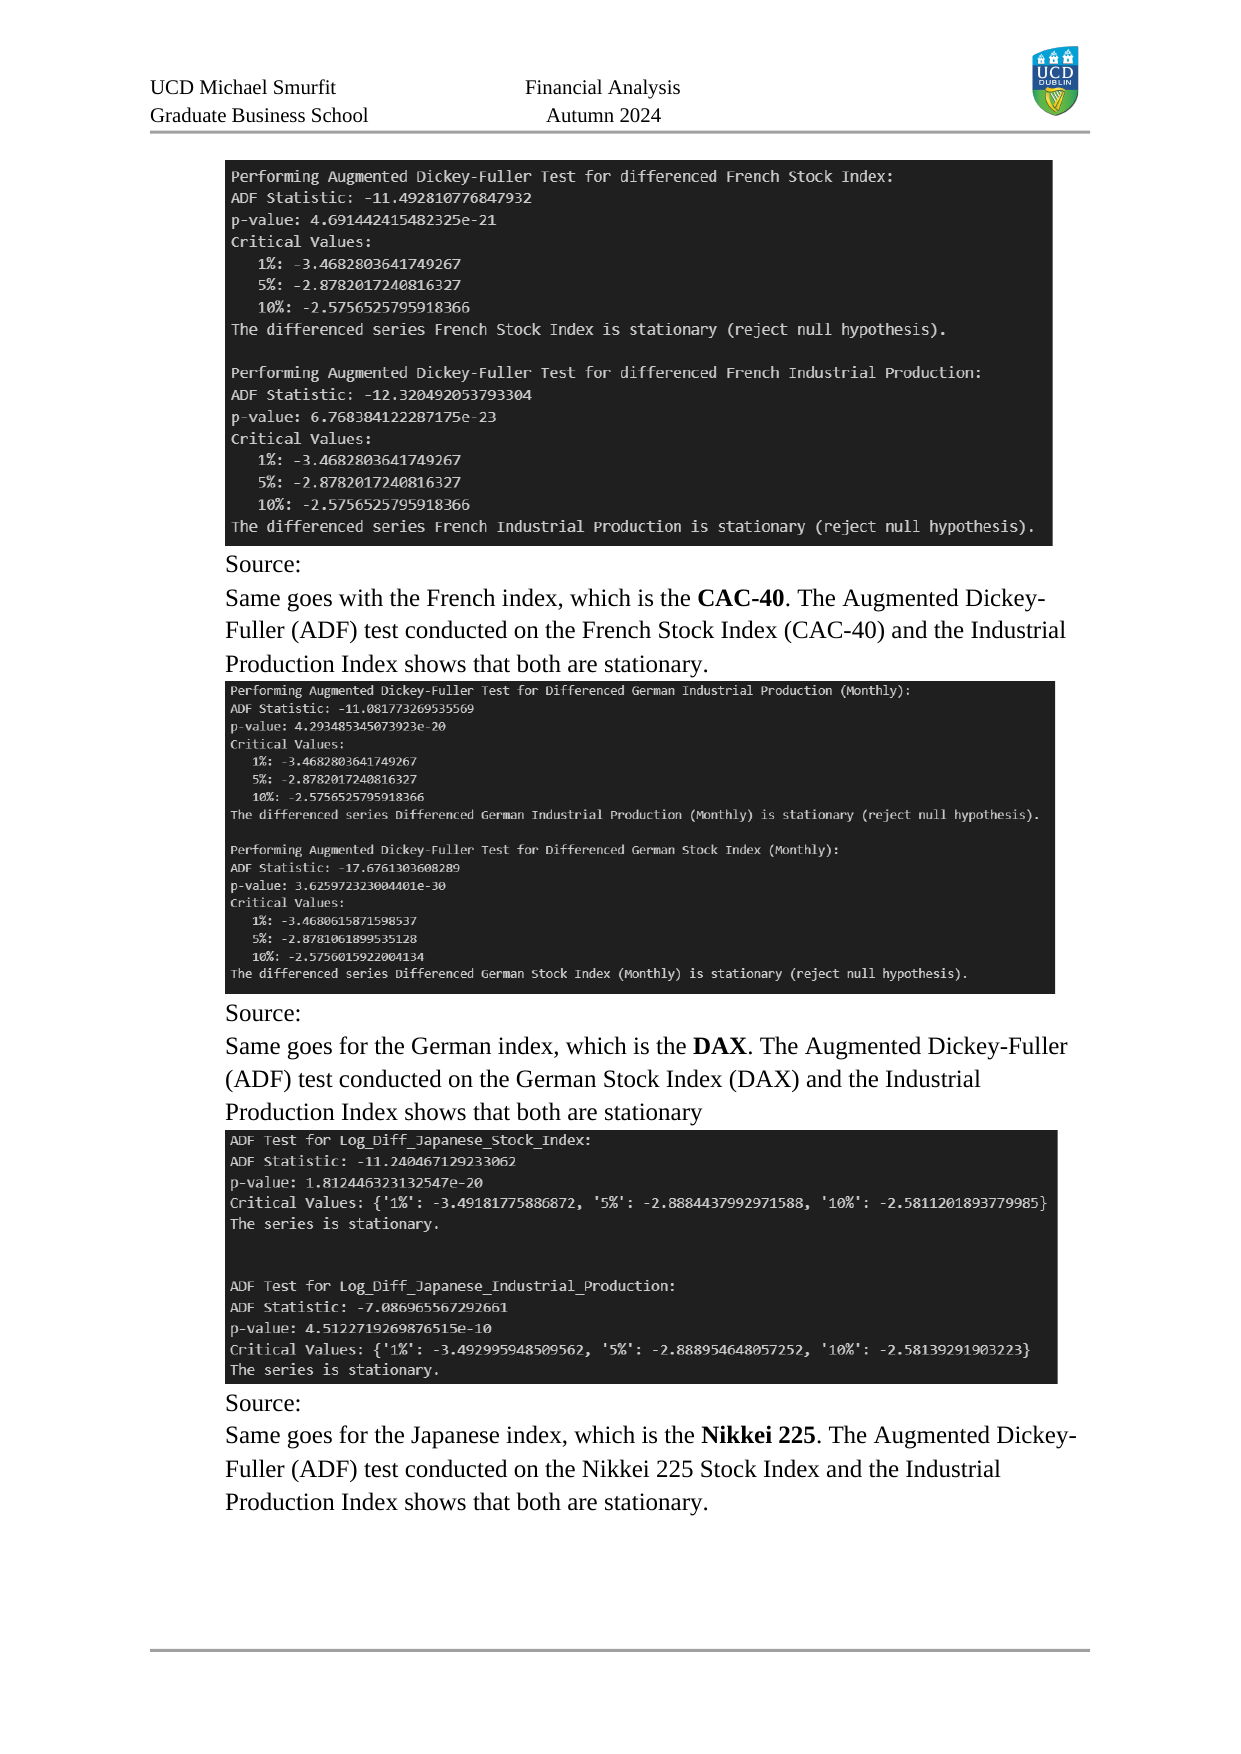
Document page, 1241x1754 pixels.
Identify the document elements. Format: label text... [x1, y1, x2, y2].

text Source: [225, 549, 1090, 578]
text Same goes for the German index, which is the DAX. The Augmented Dickey-Fuller (ADF) test conducted on the German Stock Index (DAX) and the Industrial Production Index shows that both are stationary [225, 1031, 1090, 1126]
picture [225, 160, 1053, 546]
text Source: [225, 998, 1090, 1027]
picture [1064, 55, 1072, 63]
picture [225, 681, 1055, 994]
text Source: [225, 1388, 1090, 1416]
picture [225, 1130, 1058, 1384]
picture [1032, 66, 1079, 116]
text Same goes for the Japanese index, which is the Nikkei 225. The Augmented Dickey-Fuller (ADF) test conducted on the Nikkei 225 Stock Index and the Industrial Production Index shows that both are stationary. [225, 1421, 1090, 1515]
picture [1032, 46, 1061, 55]
text Same goes with the French index, which is the CAC-40. The Augmented Dickey-Fuller (ADF) test conducted on the French Stock Index (CAC-40) and the Industrial Production Index shows that both are stationary. [225, 583, 1090, 677]
picture [1050, 53, 1057, 63]
